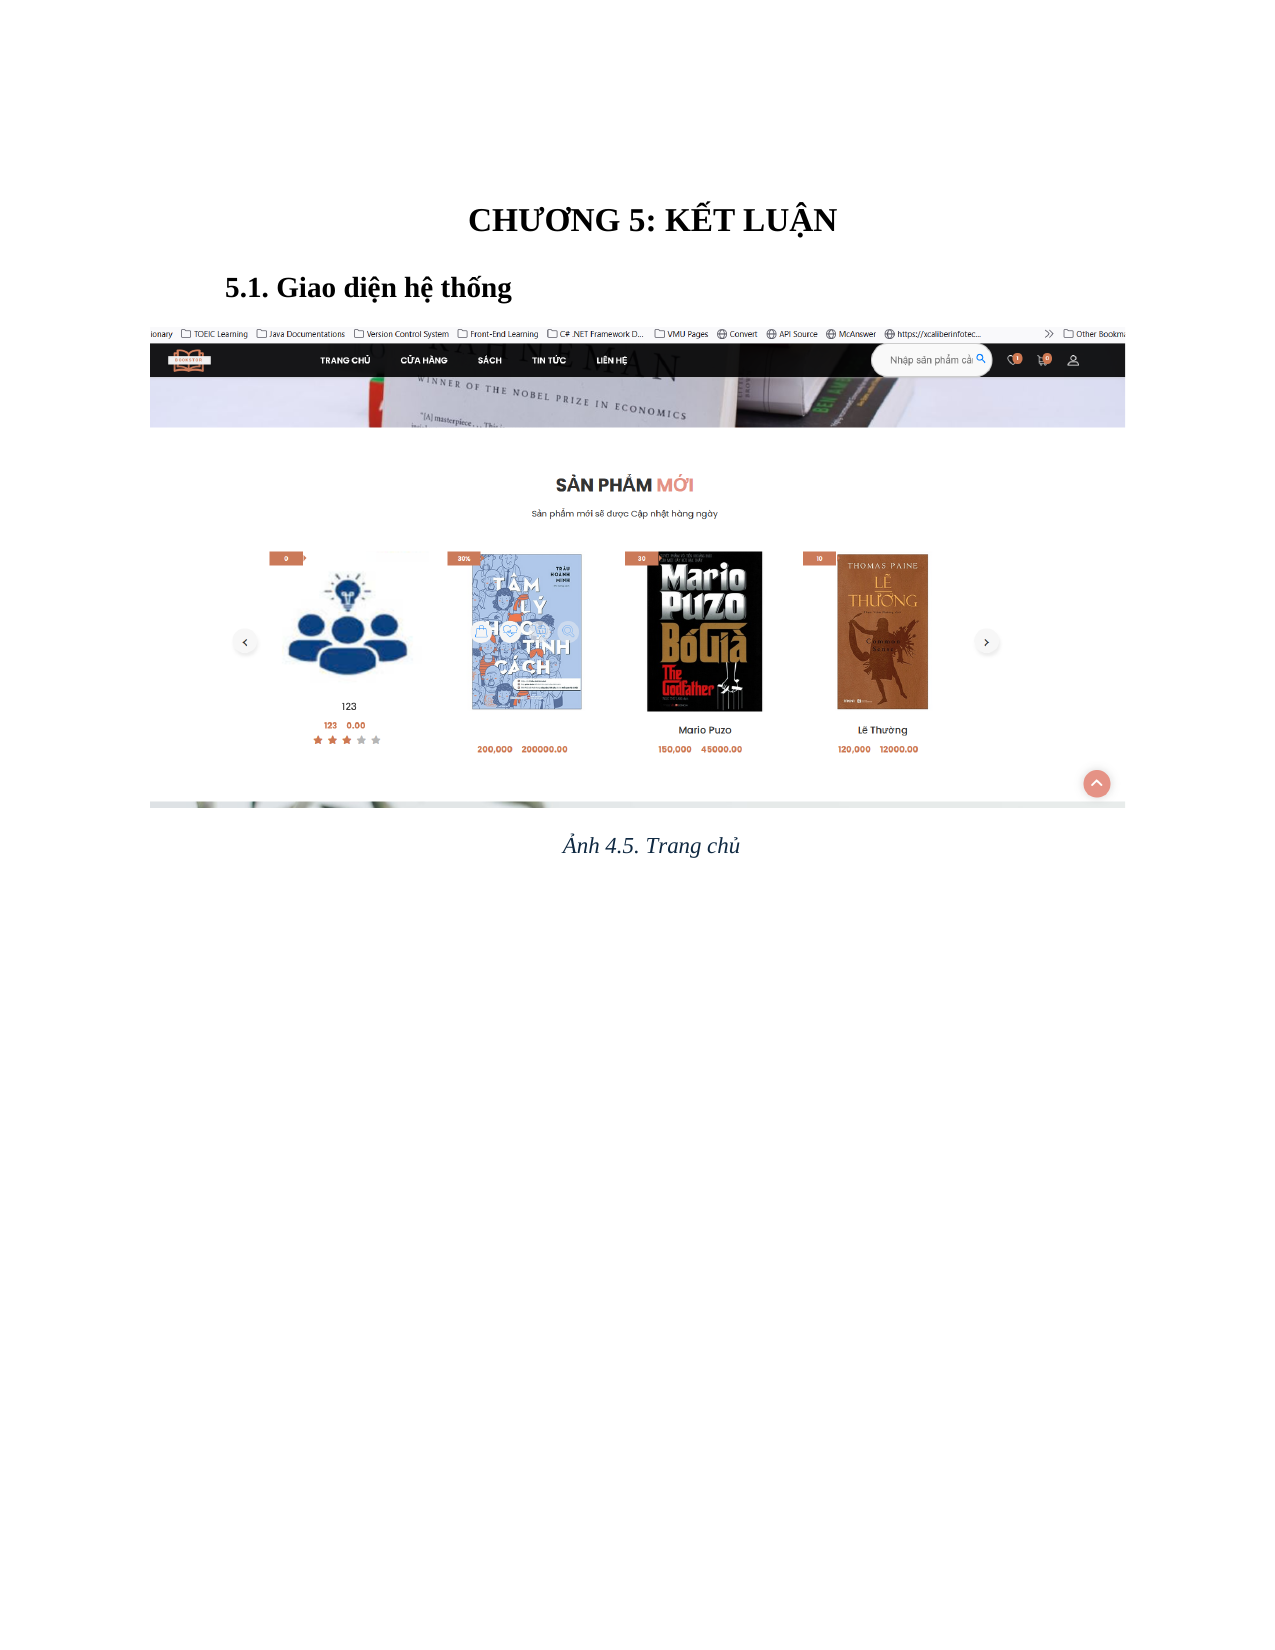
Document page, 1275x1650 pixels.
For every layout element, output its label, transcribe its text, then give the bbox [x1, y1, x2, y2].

picture [150, 327, 1125, 808]
subtitle KẾT LUẬN [150, 200, 1080, 238]
subtitle Giao diện hệ thống [150, 271, 1080, 304]
